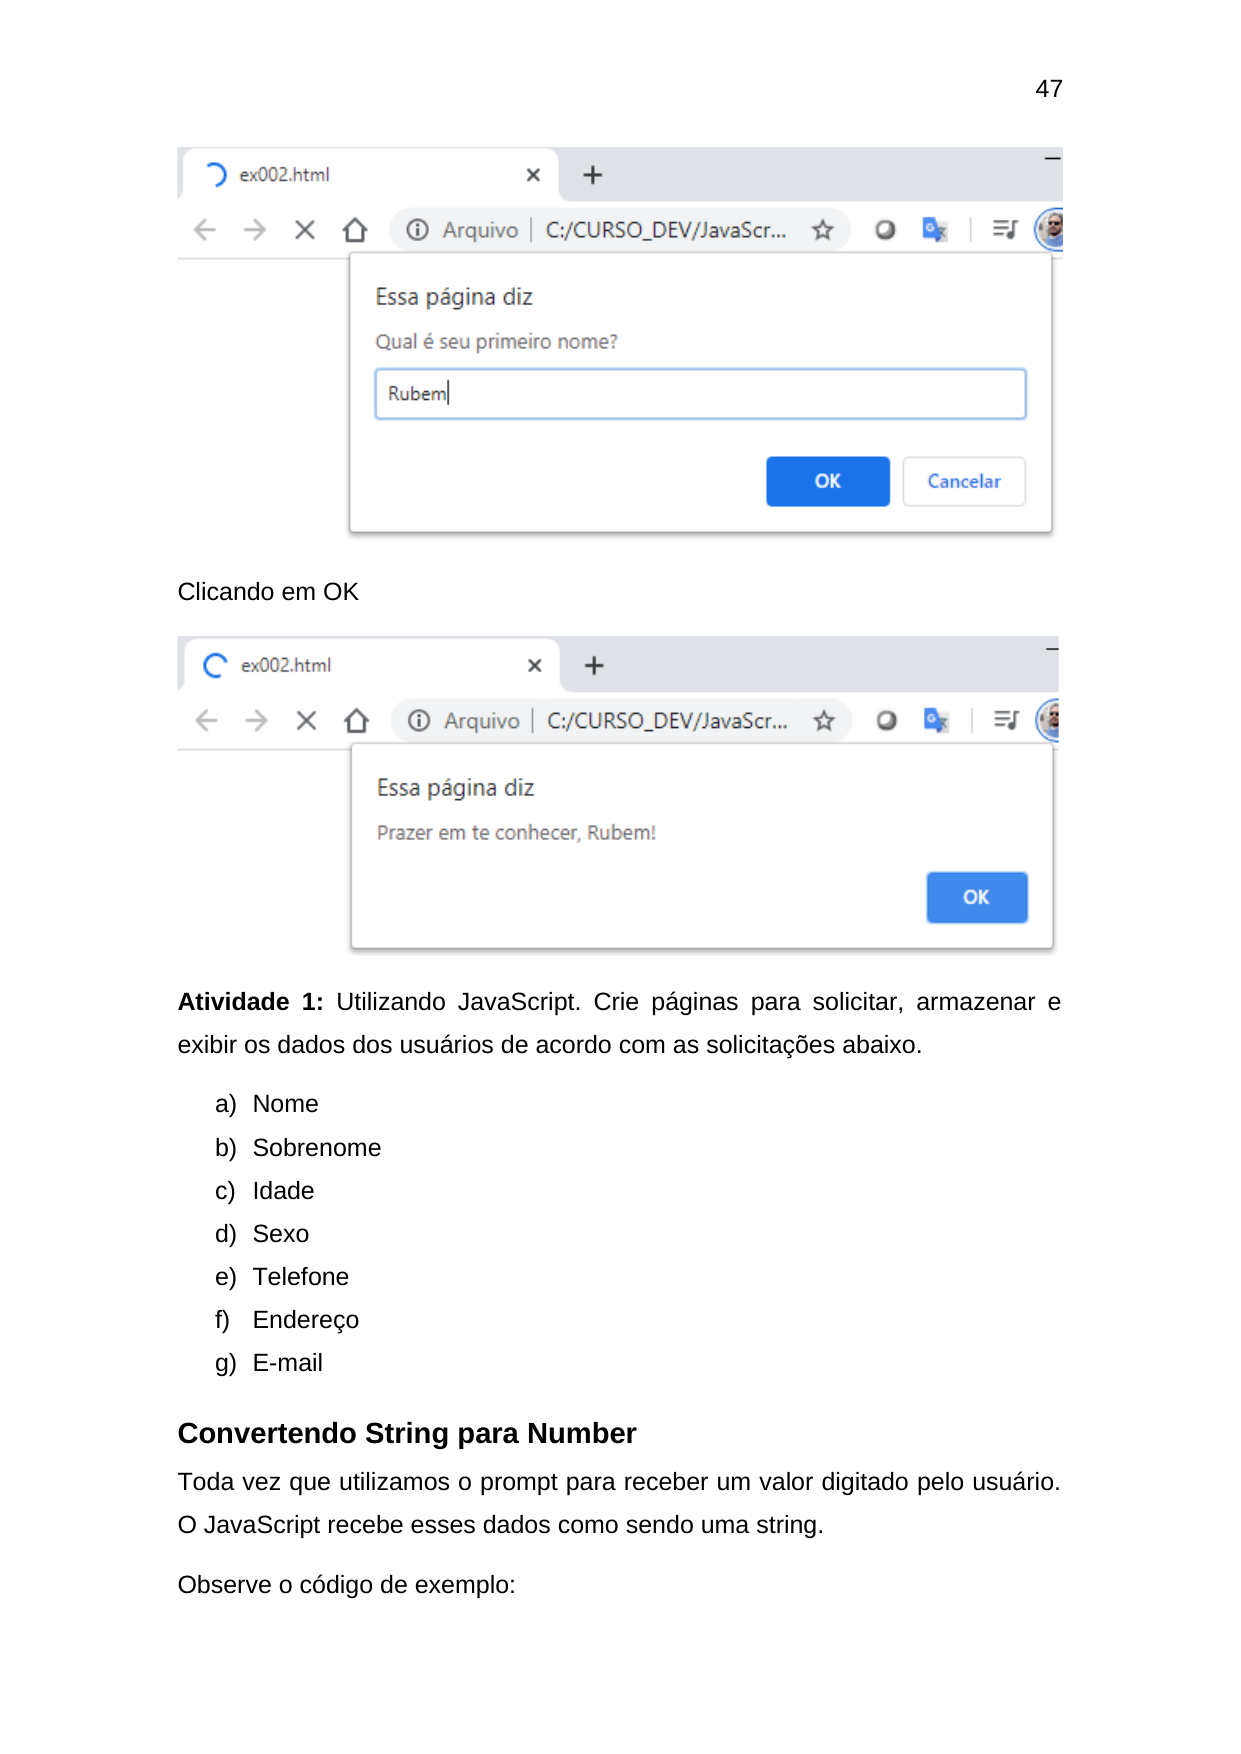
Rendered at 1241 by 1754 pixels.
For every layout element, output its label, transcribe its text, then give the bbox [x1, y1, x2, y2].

list Telefone [215, 1262, 1063, 1291]
subtitle Convertendo String para Number [177, 1416, 1063, 1450]
text Toda vez que utilizamos o prompt para receber um valor digitado pelo usuário. O JavaScript recebe esses dados como sendo uma string. [177, 1467, 1063, 1538]
text Clicando em OK [177, 577, 1063, 606]
list Sobrenome [215, 1133, 1063, 1161]
list Sexo [215, 1219, 1063, 1248]
text Observe o código de exemplo: [177, 1569, 1063, 1598]
list Endereço [215, 1305, 1063, 1334]
list Nome [215, 1089, 1063, 1118]
text Atividade 1: Utilizando JavaScript. Crie páginas para solicitar, armazenar e exibir os dados dos usuários de acordo com as solicitações abaixo. [177, 987, 1063, 1058]
list E-mail [215, 1348, 1063, 1377]
list Idade [215, 1176, 1063, 1204]
